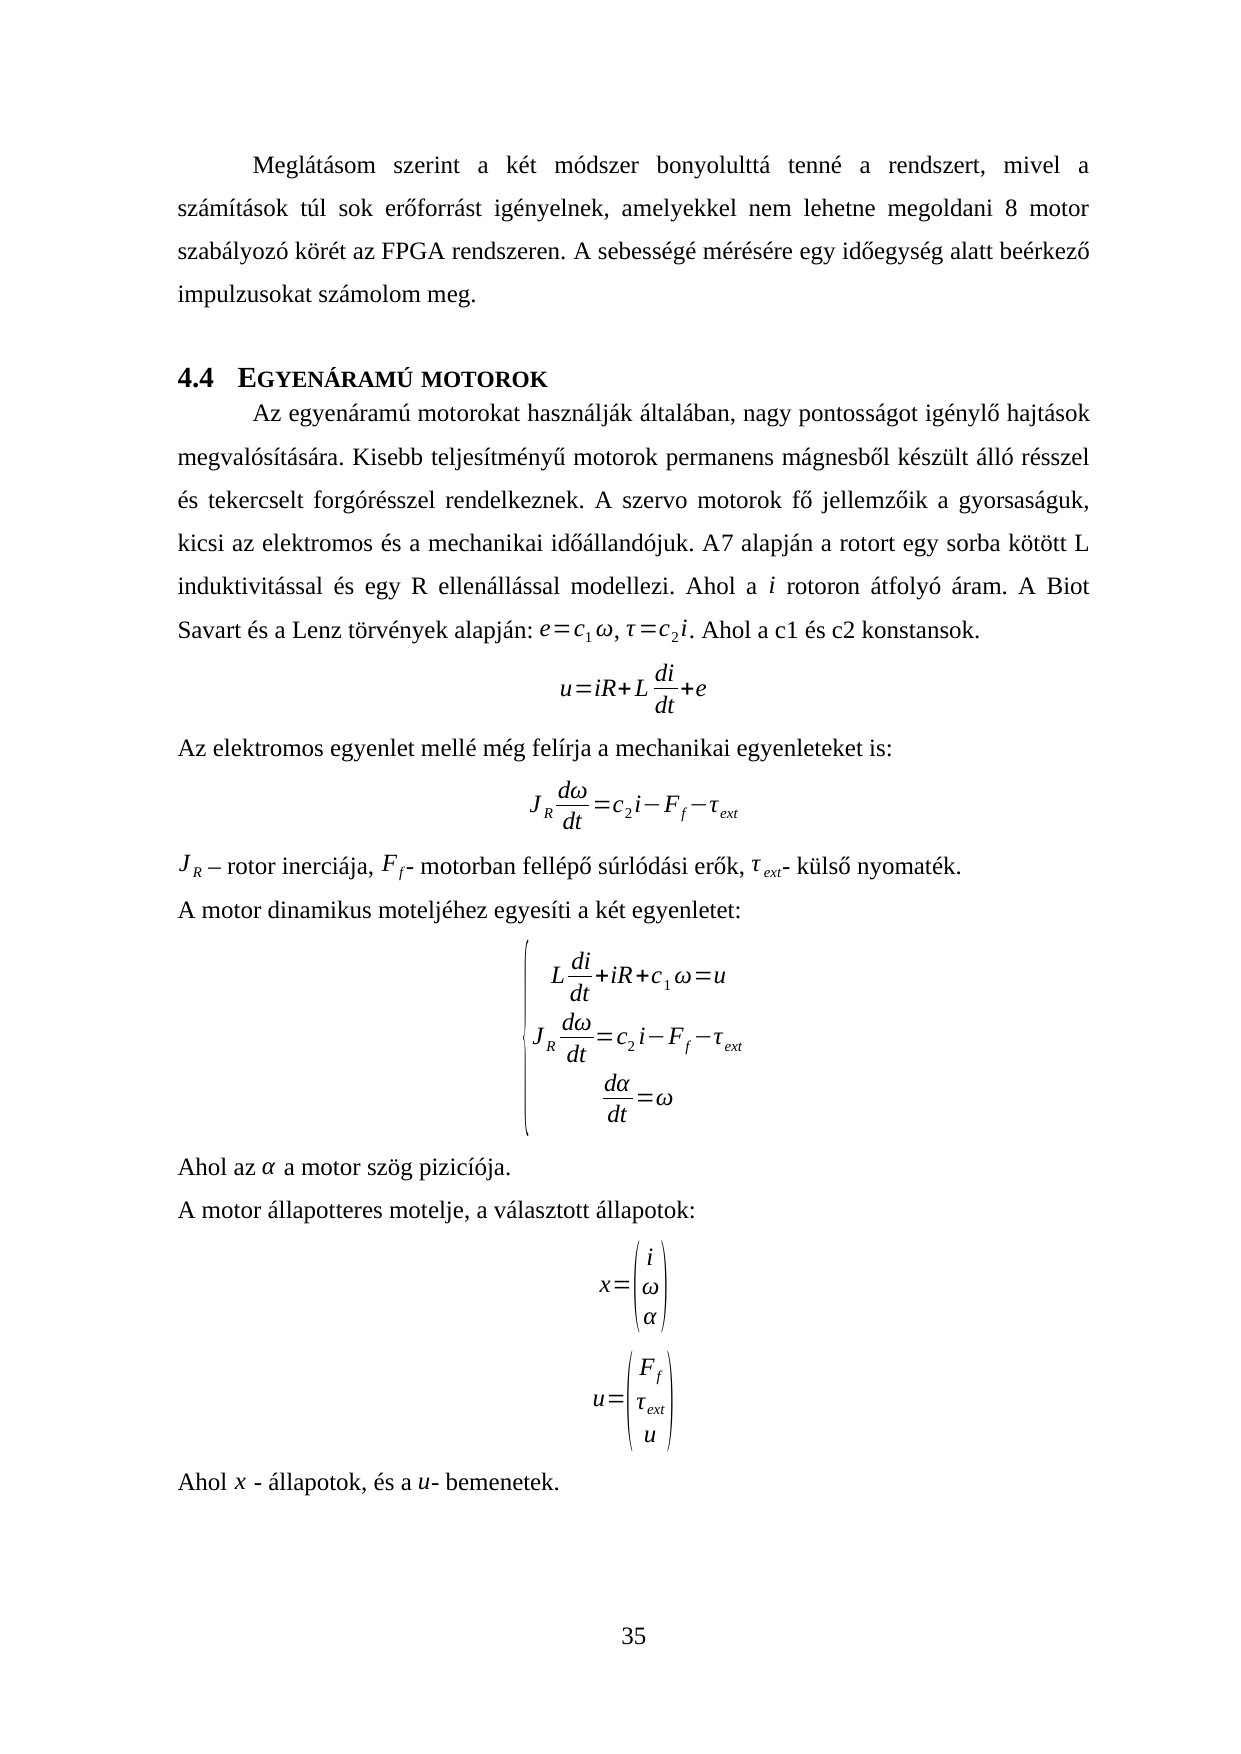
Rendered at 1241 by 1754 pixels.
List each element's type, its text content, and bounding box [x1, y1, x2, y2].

text Az egyenáramú motorokat használják általában, nagy pontosságot igénylő hajtások megvalósítására. Kisebb teljesítményű motorok permanens mágnesből készült álló résszel és tekercselt forgórésszel rendelkeznek. A szervo motorok fő jellemzőik a gyorsaságuk, kicsi az elektromos és a mechanikai időállandójuk. A alapján a rotort egy sorba kötött L induktivitással és egy R ellenállással modellezi. Ahol a rotoron átfolyó áram. A Biot Savart és a Lenz törvények alapján: , . Ahol a c1 és c2 konstansok. [177, 398, 1090, 646]
text Ahol az a motor szög pizicíója. [177, 1152, 1090, 1181]
text Az elektromos egyenlet mellé még felírja a mechanikai egyenleteket is: [177, 733, 1090, 762]
text – rotor inerciája, - motorban fellépő súrlódási erők, - külső nyomaték. [177, 850, 1090, 881]
subtitle Egyenáramú motorok [177, 360, 1090, 393]
text Meglátásom szerint a két módszer bonyolulttá tenné a rendszert, mivel a számítások túl sok erőforrást igényelnek, amelyekkel nem lehetne megoldani 8 motor szabályozó körét az FPGA rendszeren. A sebességé mérésére egy időegység alatt beérkező impulzusokat számolom meg. [177, 150, 1090, 308]
text Ahol - állapotok, és a - bemenetek. [177, 1467, 1090, 1496]
text A motor dinamikus moteljéhez egyesíti a két egyenletet: [177, 895, 1090, 924]
text A motor állapotteres motelje, a választott állapotok: [177, 1195, 1090, 1224]
